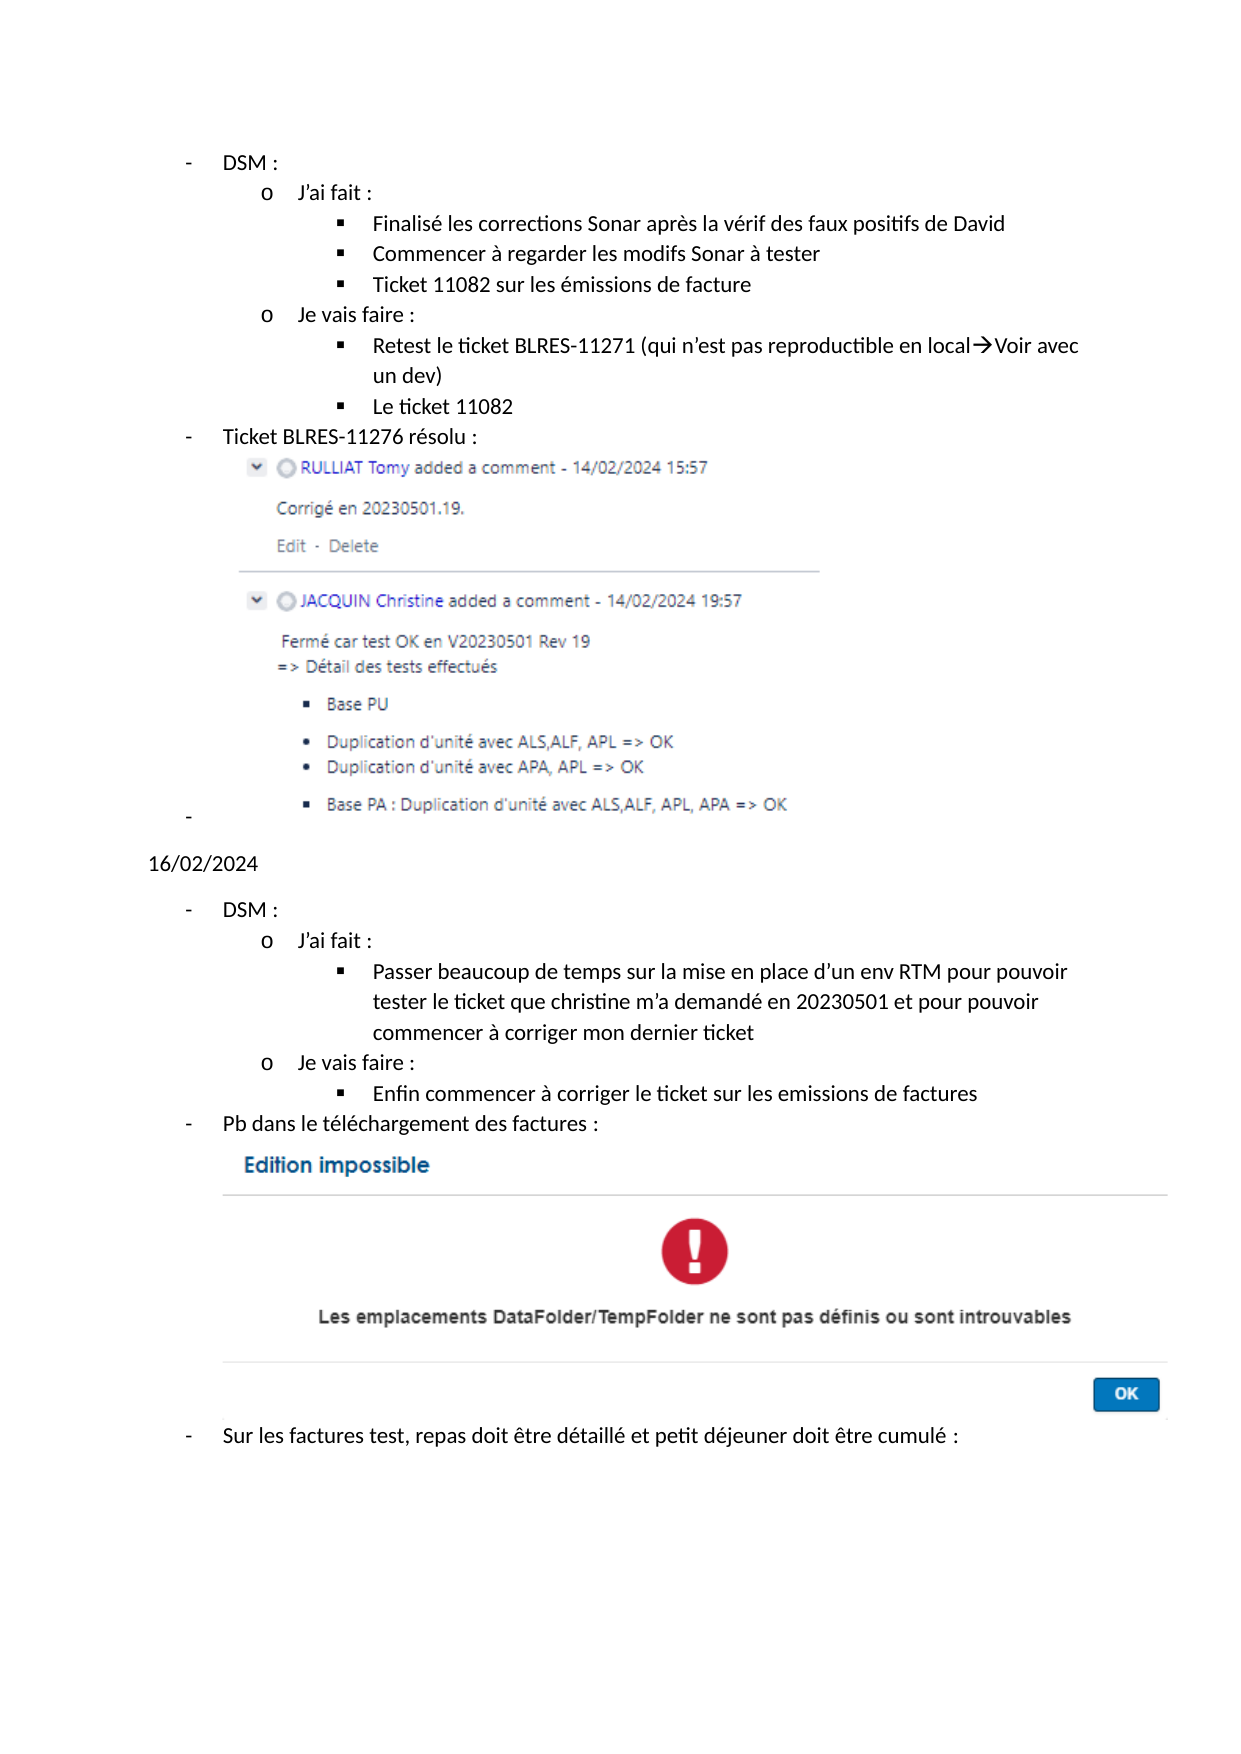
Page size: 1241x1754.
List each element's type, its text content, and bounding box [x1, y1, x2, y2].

list DSM : [185, 148, 1093, 176]
list Passer beaucoup de temps sur la mise en place d’un env RTM pour pouvoir tester le ticket que christine m’a demandé en 20230501 et pour pouvoir commencer à corriger mon dernier ticket [335, 957, 1093, 1046]
list Retest le ticket BLRES-11271 (qui n’est pas reproductible en localVoir avec un dev) [335, 331, 1093, 389]
list Le ticket 11082 [335, 392, 1093, 420]
list Pb dans le téléchargement des factures : [185, 1109, 1093, 1138]
list J’ai fait : [260, 926, 1093, 955]
list Je vais faire : [260, 300, 1093, 329]
picture [222, 1139, 1168, 1420]
list Ticket BLRES-11276 résolu : [185, 422, 1093, 450]
list J’ai fait : [260, 178, 1093, 207]
list Enfin commencer à corriger le ticket sur les emissions de factures [335, 1079, 1093, 1107]
list Ticket 11082 sur les émissions de facture [335, 270, 1093, 298]
text 16/02/2024 [148, 849, 1093, 877]
list Je vais faire : [260, 1048, 1093, 1077]
list Sur les factures test, repas doit être détaillé et petit déjeuner doit être cumulé : [185, 1421, 1093, 1449]
list Commencer à regarder les modifs Sonar à tester [335, 239, 1093, 267]
list Finalisé les corrections Sonar après la vérif des faux positifs de David [335, 209, 1093, 237]
picture [222, 452, 820, 825]
list DSM : [185, 896, 1093, 924]
